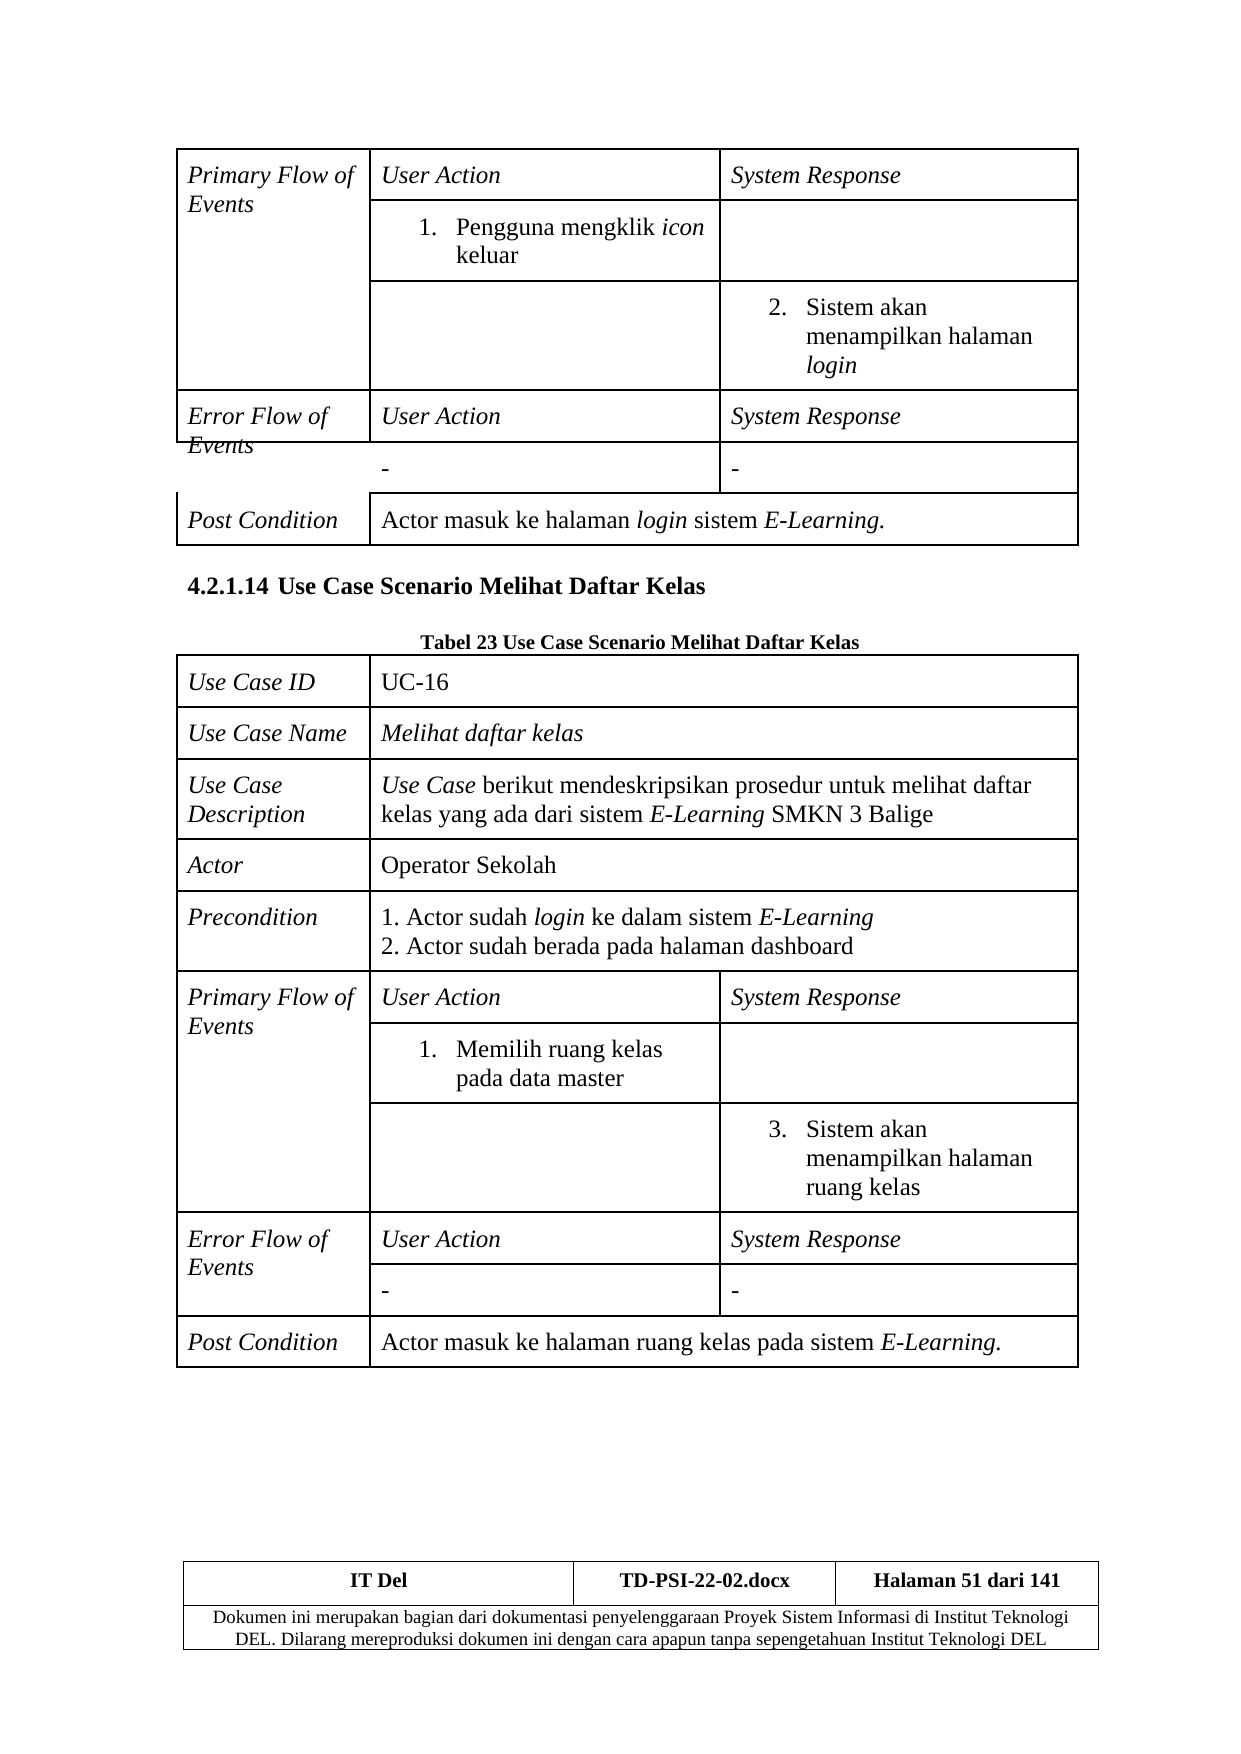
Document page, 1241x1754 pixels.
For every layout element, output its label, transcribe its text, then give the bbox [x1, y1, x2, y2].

table_cell Sistem akan menampilkan halaman ruang kelas [721, 1104, 1077, 1211]
table_cell Error Flow of Events [178, 1213, 369, 1314]
table_cell Actor masuk ke halaman login sistem E-Learning. [371, 494, 1077, 544]
table_cell Pengguna mengklik icon keluar [371, 201, 719, 280]
table_cell - [370, 443, 719, 492]
table_cell Error Flow of Events [178, 391, 369, 441]
table_cell - [721, 1265, 1077, 1314]
table_cell - [371, 1265, 719, 1314]
table_cell Melihat daftar kelas [371, 708, 1077, 757]
table_header UC-16 [371, 656, 1077, 706]
table_cell System Response [721, 391, 1077, 441]
table_cell [371, 282, 719, 389]
table_cell System Response [721, 1213, 1077, 1263]
table_cell - [721, 443, 1077, 492]
table_cell [721, 1024, 1077, 1102]
table_cell [721, 201, 1077, 280]
table_cell 1. Actor sudah login ke dalam sistem E-Learning 2. Actor sudah berada pada halaman dashboard [371, 892, 1077, 970]
table_cell User Action [371, 972, 719, 1022]
table_cell Use Case Description [178, 760, 369, 838]
table_cell System Response [721, 972, 1077, 1022]
table_cell Precondition [178, 892, 369, 970]
table_cell Actor [178, 840, 369, 889]
table_header Use Case ID [178, 656, 369, 706]
table_cell Actor masuk ke halaman ruang kelas pada sistem E-Learning. [371, 1317, 1077, 1366]
subtitle Use Case Scenario Melihat Daftar Kelas [187, 571, 1092, 600]
table_cell User Action [371, 150, 719, 199]
table_cell Use Case berikut mendeskripsikan prosedur untuk melihat daftar kelas yang ada dari sistem E-Learning SMKN 3 Balige [371, 760, 1077, 838]
table_cell Memilih ruang kelas pada data master [371, 1024, 719, 1102]
table_cell System Response [721, 150, 1077, 199]
text Tabel 23 Use Case Scenario Melihat Daftar Kelas [187, 630, 1092, 654]
table_cell User Action [371, 391, 719, 441]
table_cell [371, 1104, 719, 1211]
table_cell Use Case Name [178, 708, 369, 757]
table_cell Post Condition [178, 1317, 369, 1366]
table_cell Primary Flow of Events [178, 150, 369, 389]
table_cell Post Condition [178, 492, 369, 544]
table_cell Primary Flow of Events [178, 972, 369, 1211]
table_cell Operator Sekolah [371, 840, 1077, 889]
table_cell Sistem akan menampilkan halaman login [721, 282, 1077, 389]
table_cell User Action [371, 1213, 719, 1263]
